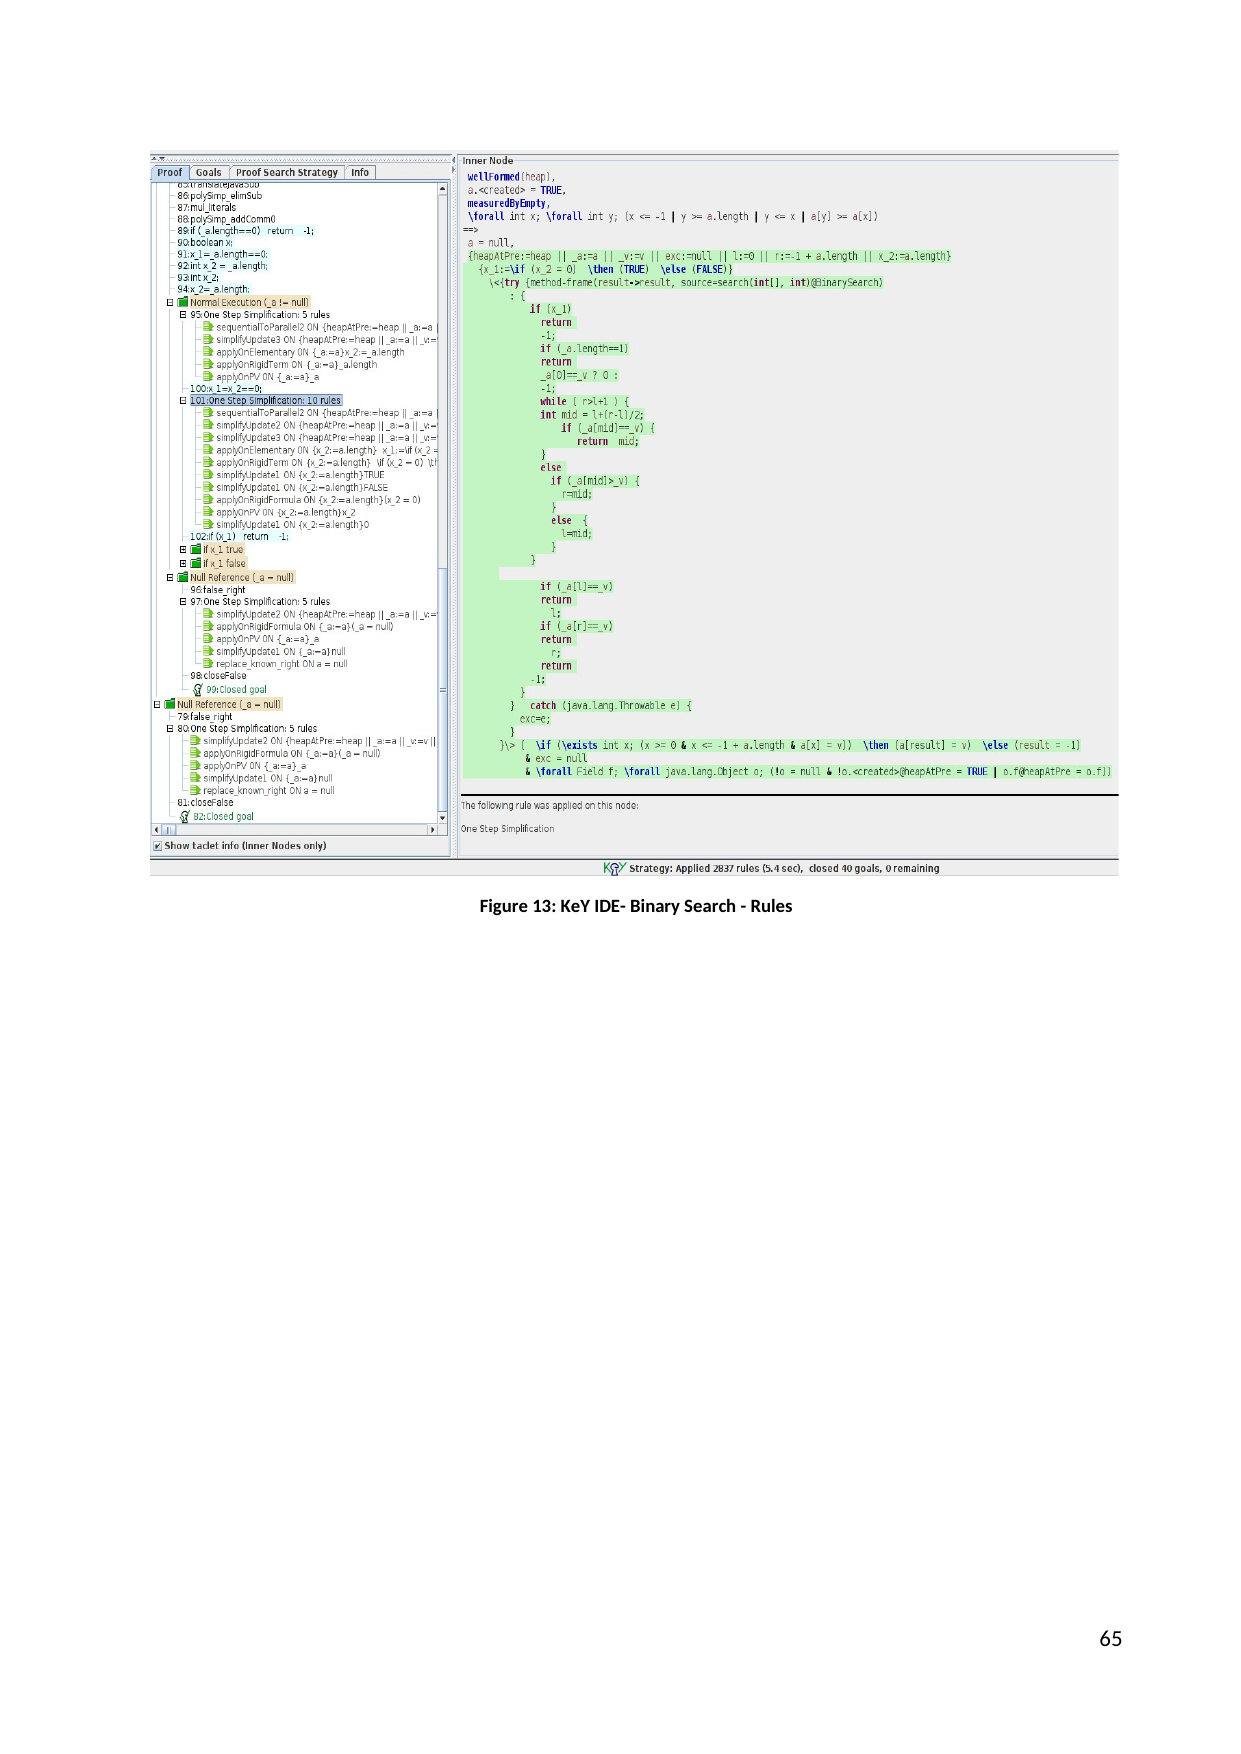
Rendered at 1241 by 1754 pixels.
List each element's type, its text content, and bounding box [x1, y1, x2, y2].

text Figure 13: KeY IDE- Binary Search - Rules [150, 894, 1122, 917]
picture [150, 150, 1119, 876]
